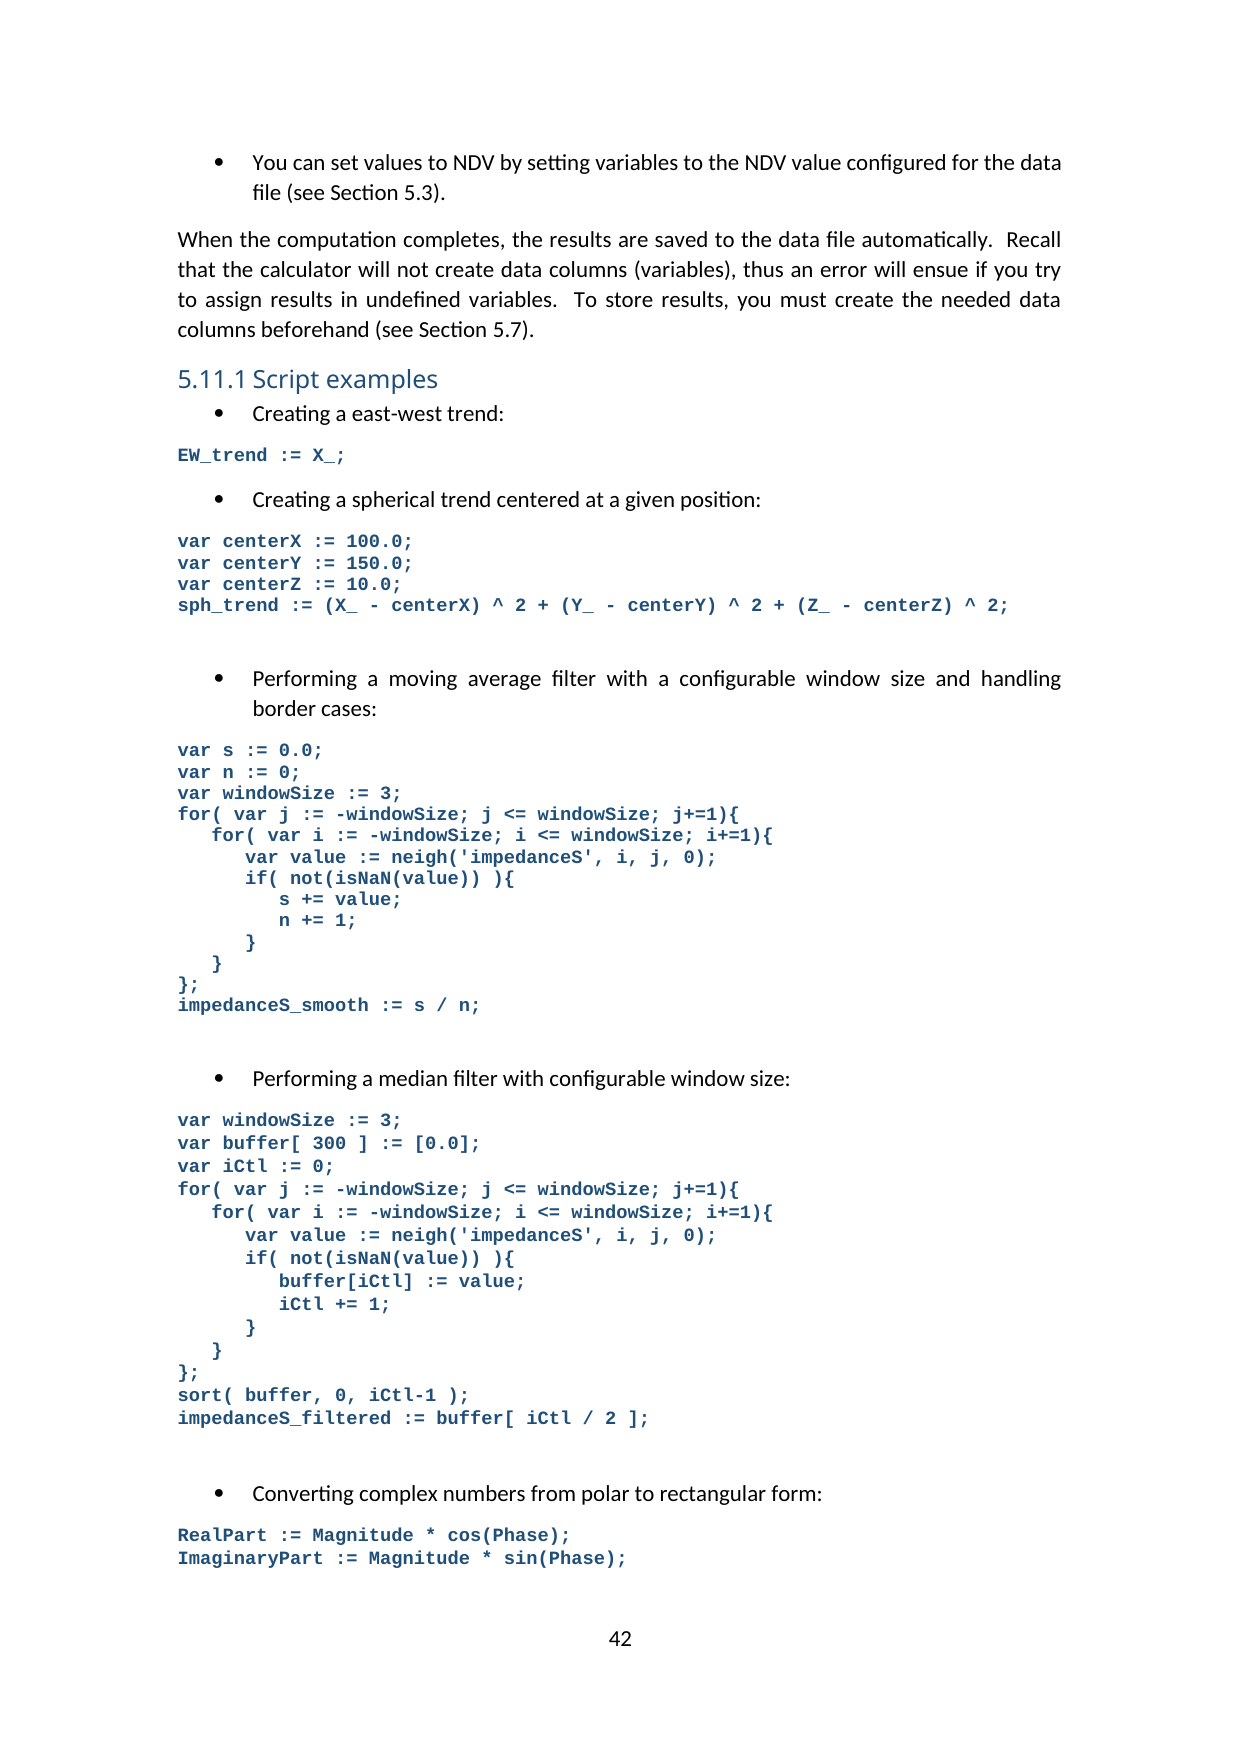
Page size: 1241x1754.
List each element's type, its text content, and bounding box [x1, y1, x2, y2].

text When the computation completes, the results are saved to the data file automatically. Recall that the calculator will not create data columns (variables), thus an error will ensue if you try to assign results in undefined variables. To store results, you must create the needed data columns beforehand (see Section 5.7). [177, 225, 1063, 343]
text if( not(isNaN(value)) ){ [177, 1249, 1063, 1270]
text } [177, 1317, 1063, 1339]
text s += value; [177, 890, 1063, 911]
text var centerZ := 10.0; [177, 575, 1063, 596]
text var iCtl := 0; [177, 1157, 1063, 1178]
list You can set values to NDV by setting variables to the NDV value configured for the data file (see Section 5.3). [215, 148, 1063, 206]
text var value := neigh('impedanceS', i, j, 0); [177, 847, 1063, 869]
text impedanceS_smooth := s / n; [177, 996, 1063, 1017]
text var centerX := 100.0; [177, 532, 1063, 553]
text var s := 0.0; [177, 741, 1063, 762]
text n += 1; [177, 911, 1063, 932]
text buffer[iCtl] := value; [177, 1272, 1063, 1293]
text } [177, 954, 1063, 975]
text }; [177, 1363, 1063, 1384]
subtitle Script examples [177, 362, 1063, 396]
text iCtl += 1; [177, 1294, 1063, 1316]
text if( not(isNaN(value)) ){ [177, 869, 1063, 890]
list Creating a spherical trend centered at a given position: [215, 485, 1063, 513]
text for( var j := -windowSize; j <= windowSize; j+=1){ [177, 805, 1063, 826]
list Converting complex numbers from polar to rectangular form: [215, 1479, 1063, 1507]
list Performing a moving average filter with a configurable window size and handling border cases: [215, 664, 1063, 722]
text RealPart := Magnitude * cos(Phase); [177, 1526, 1063, 1547]
text for( var i := -windowSize; i <= windowSize; i+=1){ [177, 1203, 1063, 1224]
text var windowSize := 3; [177, 784, 1063, 805]
list Performing a median filter with configurable window size: [215, 1064, 1063, 1092]
text ImaginaryPart := Magnitude * sin(Phase); [177, 1549, 1063, 1570]
text var value := neigh('impedanceS', i, j, 0); [177, 1226, 1063, 1247]
text }; [177, 975, 1063, 996]
text } [177, 1340, 1063, 1362]
text var buffer[ 300 ] := [0.0]; [177, 1134, 1063, 1155]
text for( var j := -windowSize; j <= windowSize; j+=1){ [177, 1180, 1063, 1201]
text sort( buffer, 0, iCtl-1 ); [177, 1386, 1063, 1407]
text var n := 0; [177, 762, 1063, 784]
text EW_trend := X_; [177, 446, 1063, 467]
text for( var i := -windowSize; i <= windowSize; i+=1){ [177, 826, 1063, 847]
text sph_trend := (X_ - centerX) ^ 2 + (Y_ - centerY) ^ 2 + (Z_ - centerZ) ^ 2; [177, 596, 1063, 617]
text impedanceS_filtered := buffer[ iCtl / 2 ]; [177, 1409, 1063, 1430]
list Creating a east-west trend: [215, 399, 1063, 427]
text var windowSize := 3; [177, 1111, 1063, 1132]
text var centerY := 150.0; [177, 553, 1063, 575]
text } [177, 932, 1063, 954]
